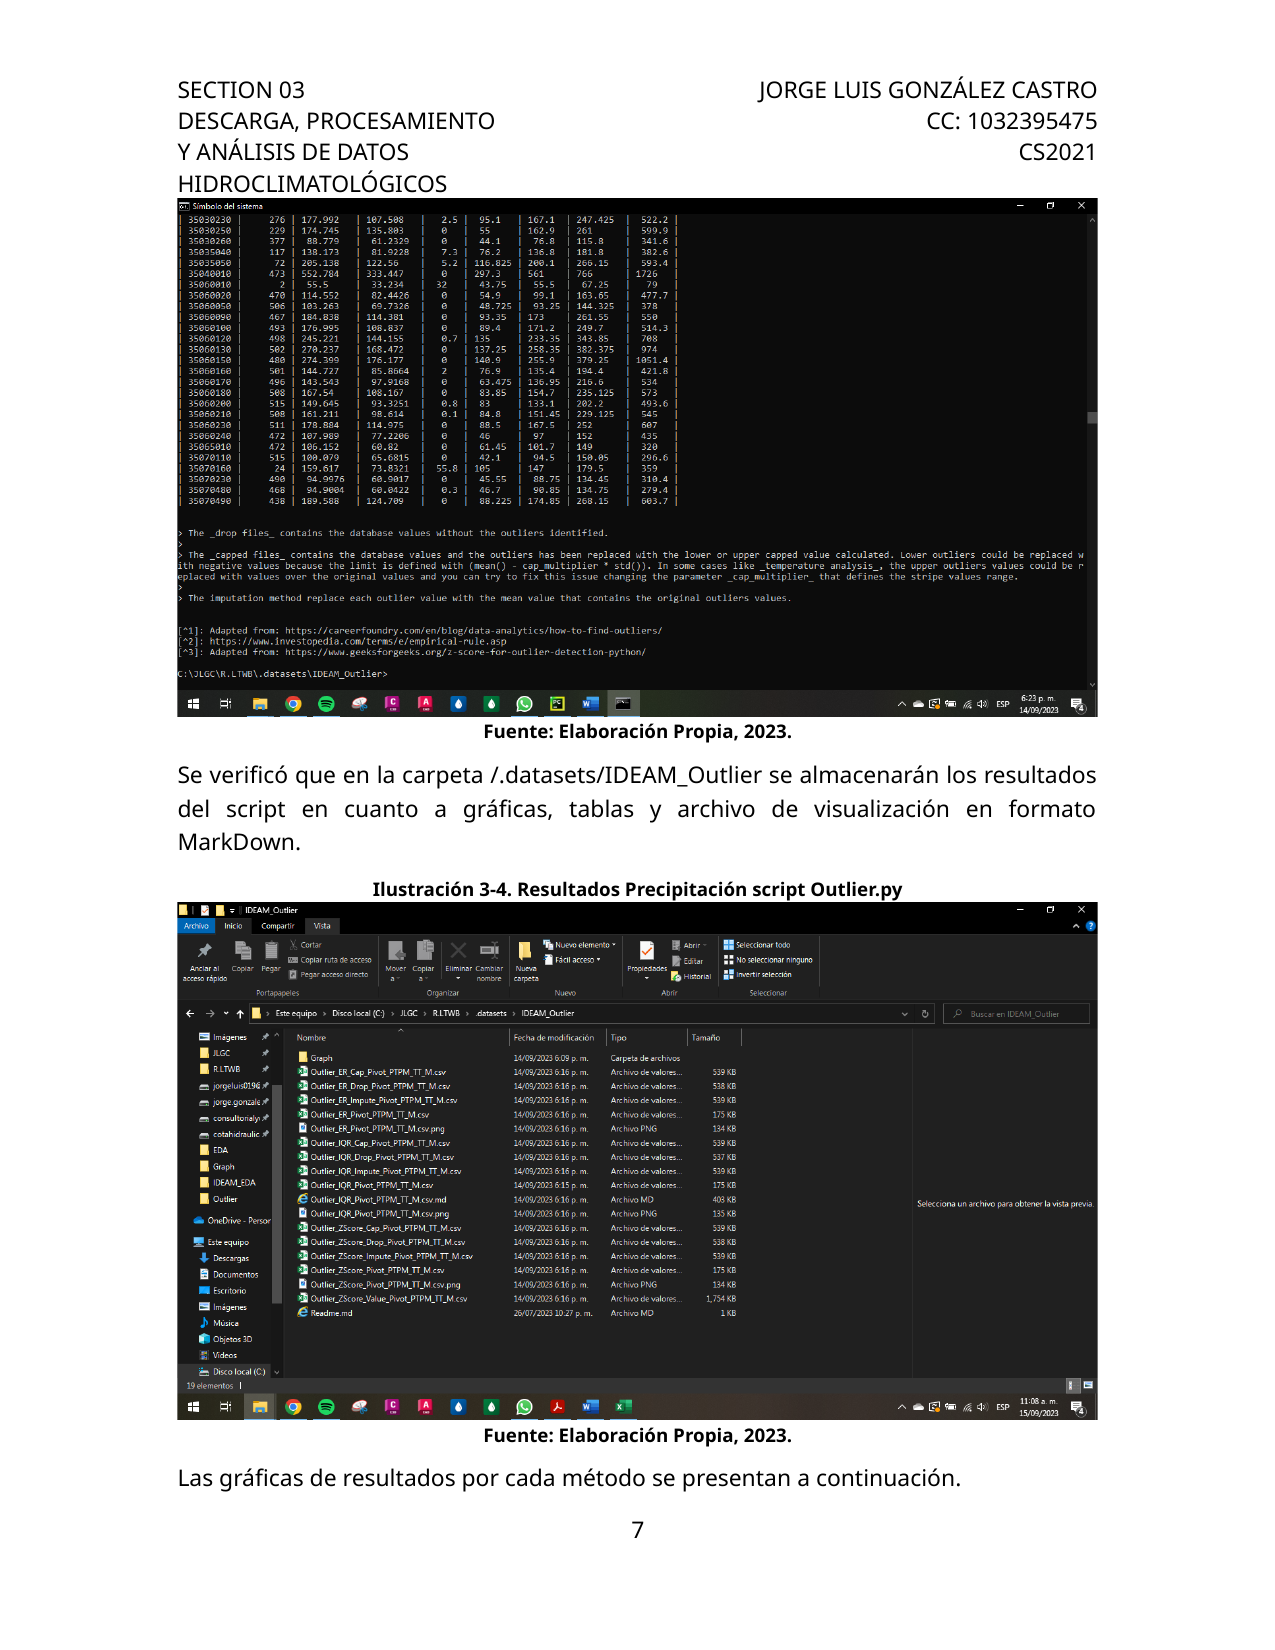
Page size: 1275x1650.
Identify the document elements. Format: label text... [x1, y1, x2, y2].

picture [177, 198, 1098, 717]
text Fuente: Elaboración Propia, 2023. [177, 719, 1098, 744]
text Fuente: Elaboración Propia, 2023. [177, 1422, 1098, 1448]
text Las gráficas de resultados por cada método se presentan a continuación. [177, 1462, 1098, 1494]
picture [177, 902, 1098, 1420]
text Se verificó que en la carpeta /.datasets/IDEAM_Outlier se almacenarán los resultados del script en cuanto a gráficas, tablas y archivo de visualización en formato MarkDown. [177, 759, 1098, 858]
